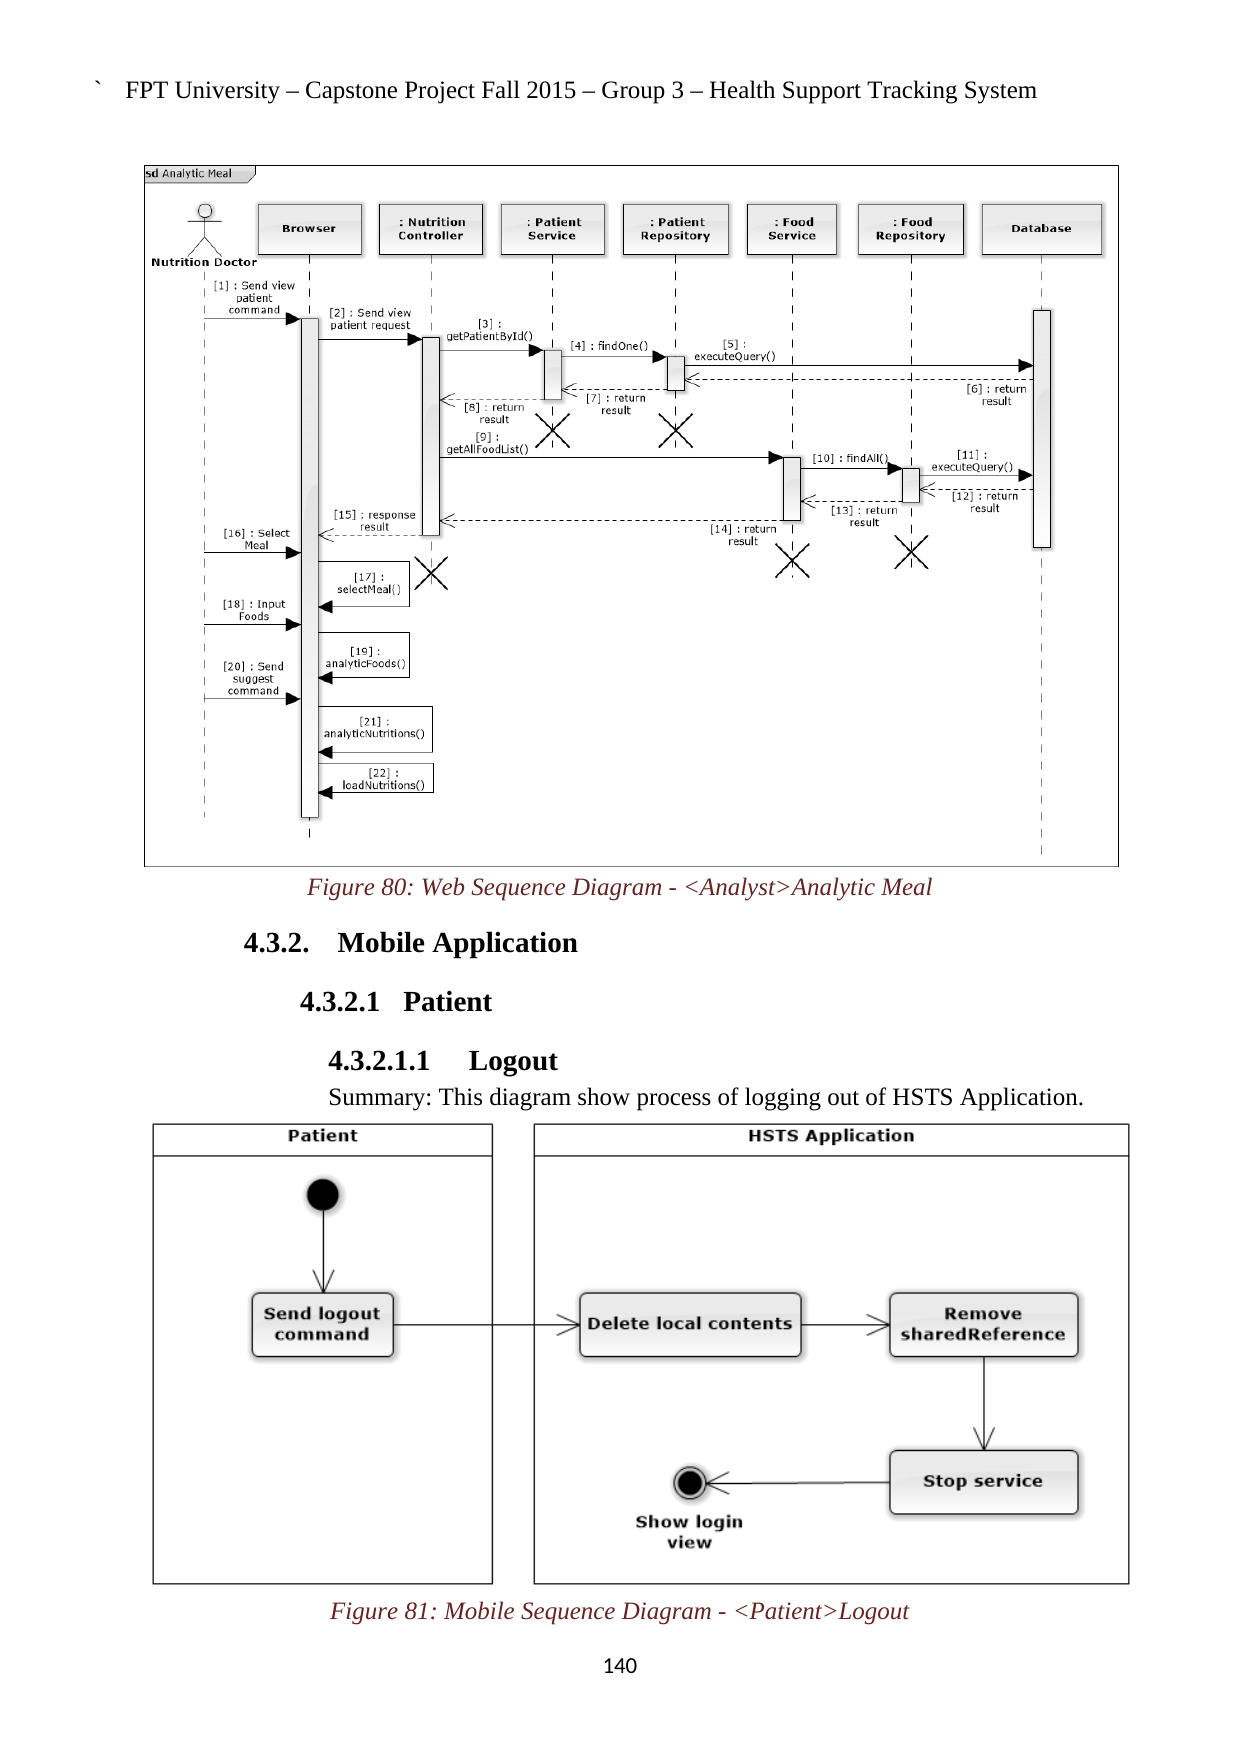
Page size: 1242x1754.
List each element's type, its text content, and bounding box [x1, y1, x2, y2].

text Summary: This diagram show process of logging out of HSTS Application. [328, 1082, 1146, 1111]
text Figure 81: Mobile Sequence Diagram - <Patient>Logout [94, 1596, 1146, 1625]
subtitle Mobile Application [244, 926, 1146, 959]
subtitle Patient [300, 984, 1146, 1018]
text Figure 80: Web Sequence Diagram - <Analyst>Analytic Meal [94, 872, 1146, 901]
picture [140, 1111, 1141, 1596]
picture [140, 162, 1123, 872]
subtitle Logout [328, 1043, 1146, 1076]
